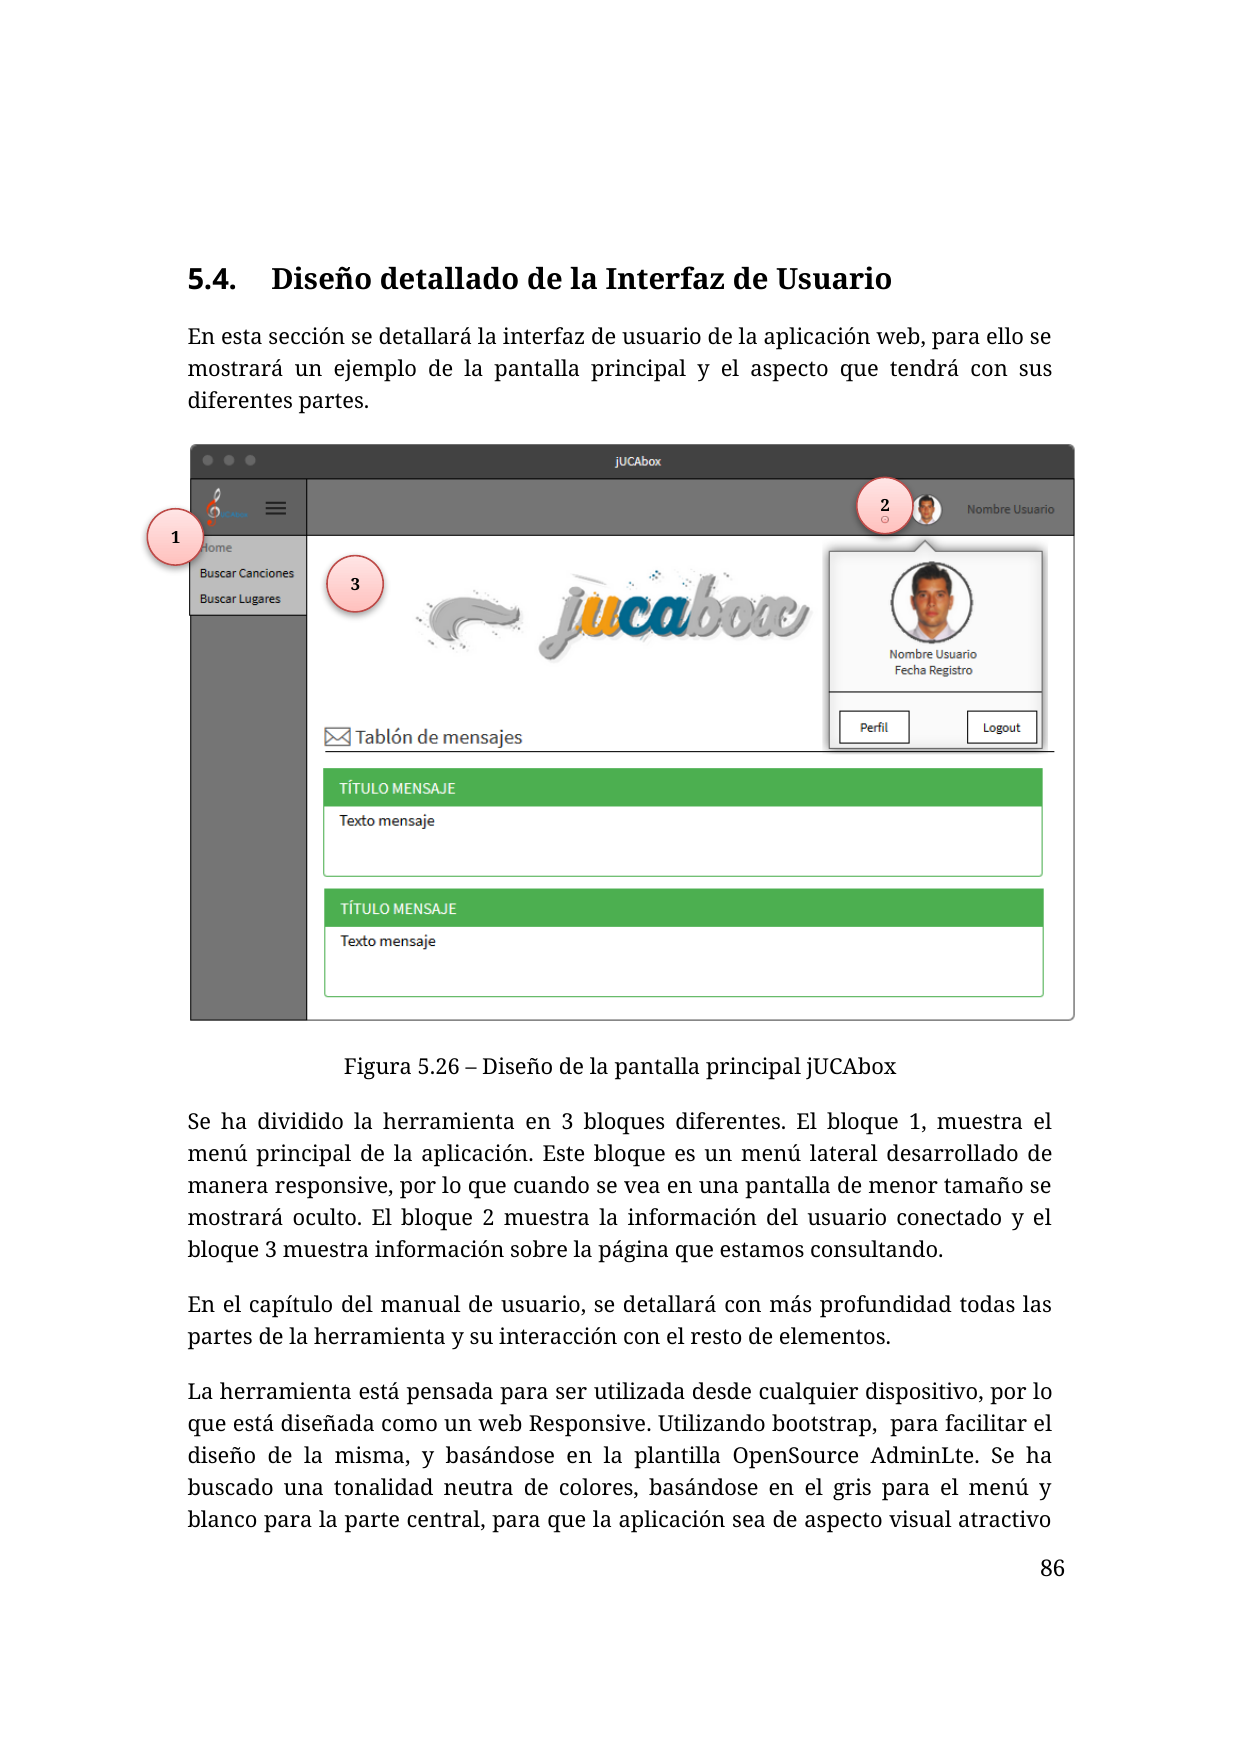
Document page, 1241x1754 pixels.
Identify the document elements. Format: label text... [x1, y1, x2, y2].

text En el capítulo del manual de usuario, se detallará con más profundidad todas las partes de la herramienta y su interacción con el resto de elementos. [187, 1289, 1053, 1351]
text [187, 1376, 1053, 1534]
text En esta sección se detallará la interfaz de usuario de la aplicación web, para ello se mostrará un ejemplo de la pantalla principal y el aspecto que tendrá con sus diferentes partes. [187, 321, 1053, 415]
picture [187, 440, 1081, 1026]
subtitle Diseño detallado de la Interfaz de Usuario [187, 258, 1065, 298]
text Se ha dividido la herramienta en 3 bloques diferentes. El bloque 1, muestra el menú principal de la aplicación. Este bloque es un menú lateral desarrollado de manera responsive, por lo que cuando se vea en una pantalla de menor tamaño se mostrará oculto. El bloque 2 muestra la información del usuario conectado y el bloque 3 muestra información sobre la página que estamos consultando. [187, 1106, 1053, 1264]
text Figura 5.26 – Diseño de la pantalla principal jUCAbox [187, 1051, 1053, 1080]
